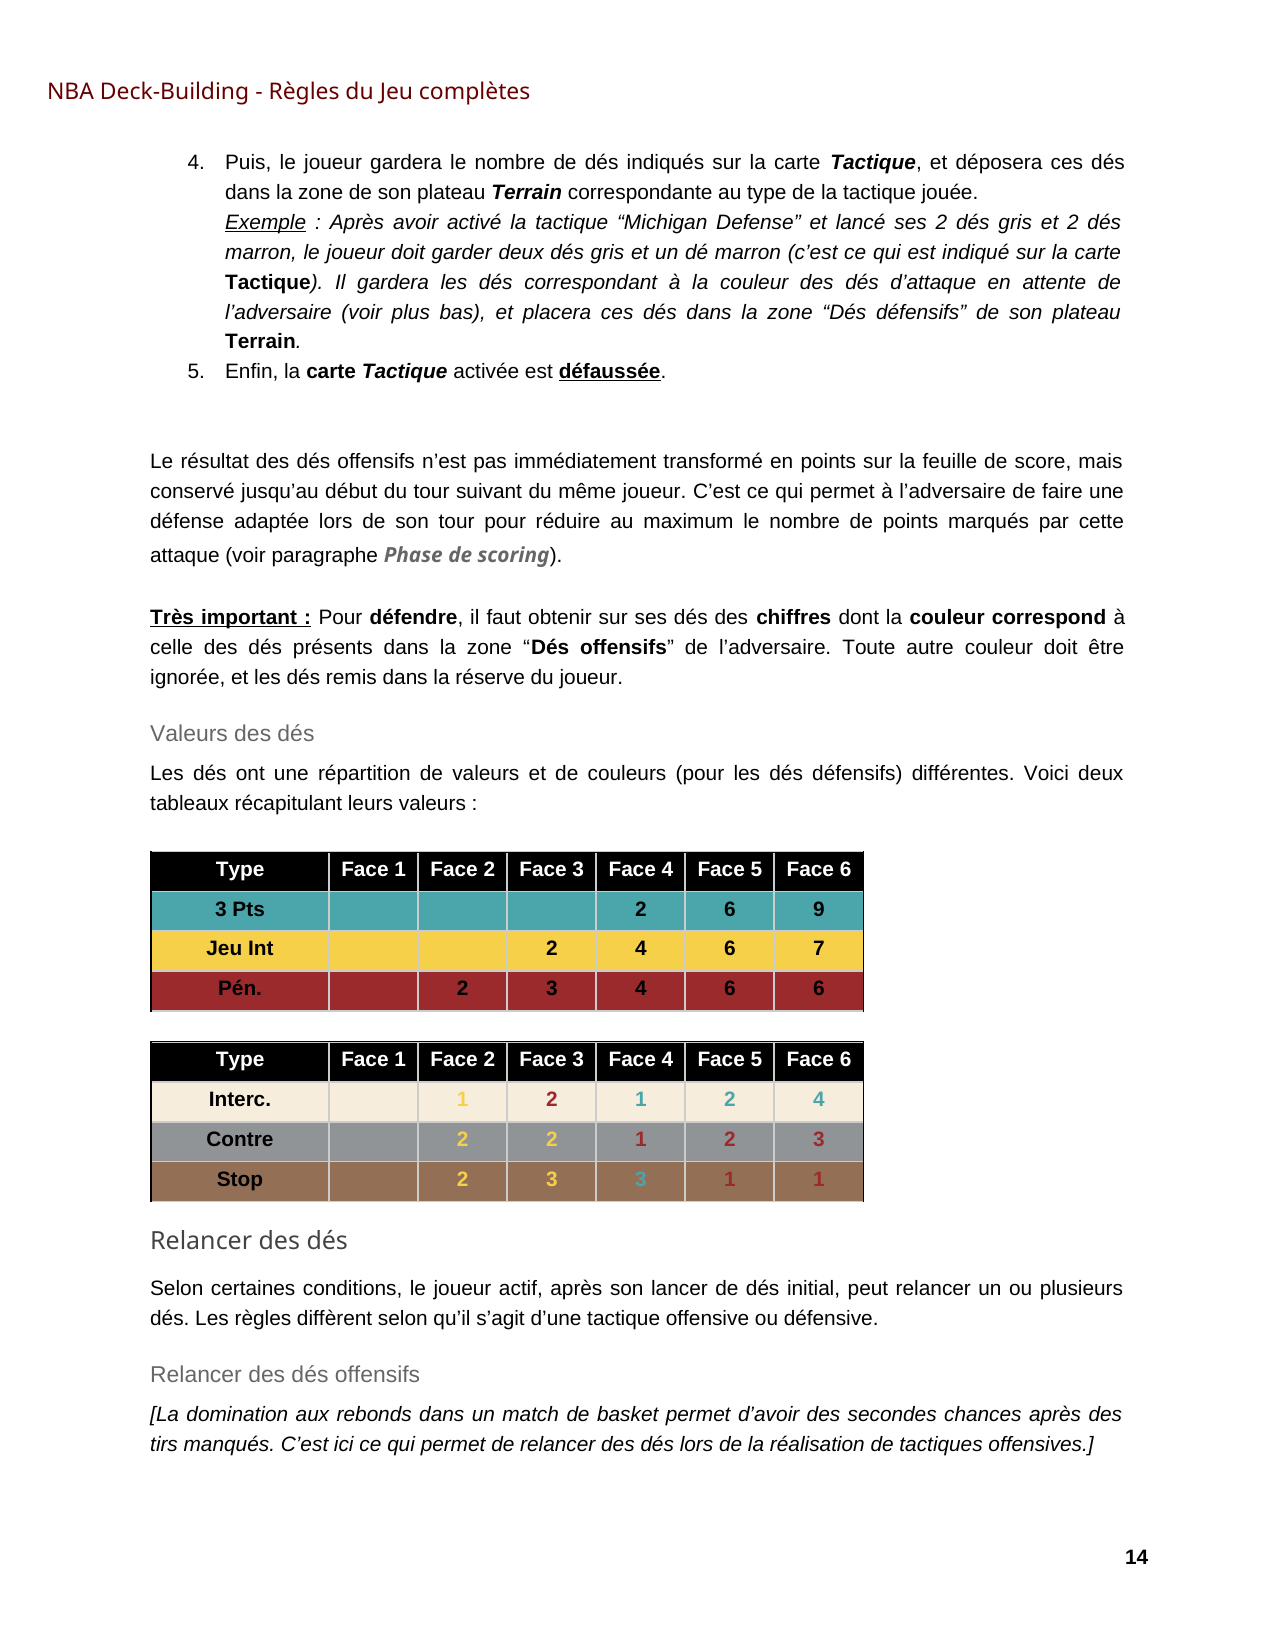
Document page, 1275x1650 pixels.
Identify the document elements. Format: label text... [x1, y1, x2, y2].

table_cell 2 [419, 1162, 506, 1201]
table_header Face 1 [330, 1043, 417, 1081]
table_cell 6 [686, 892, 773, 930]
table_cell [508, 892, 595, 930]
text Exemple : Après avoir activé la tactique “Michigan Defense” et lancé ses 2 dés gris et 2 dés marron, le joueur doit garder deux dés gris et un dé marron (c’est ce qui est indiqué sur la carte Tactique). Il gardera les dés correspondant à la couleur des dés d’attaque en attente de l’adversaire (voir plus bas), et placera ces dés dans la zone “Dés défensifs” de son plateau Terrain. [225, 210, 1125, 353]
text Les dés ont une répartition de valeurs et de couleurs (pour les dés défensifs) différentes. Voici deux tableaux récapitulant leurs valeurs : [150, 761, 1125, 815]
table_cell 6 [686, 972, 773, 1010]
table_cell 4 [775, 1083, 863, 1121]
table_cell 3 Pts [152, 892, 328, 930]
table_cell [330, 1162, 417, 1201]
table_header Face 3 [508, 1043, 595, 1081]
table_cell 2 [686, 1123, 773, 1161]
text Le résultat des dés offensifs n’est pas immédiatement transformé en points sur la feuille de score, mais conservé jusqu’au début du tour suivant du même joueur. C’est ce qui permet à l’adversaire de faire une défense adaptée lors de son tour pour réduire au maximum le nombre de points marqués par cette attaque (voir paragraphe Phase de scoring). [150, 449, 1125, 568]
table_cell 2 [508, 1083, 595, 1121]
table_cell [330, 1123, 417, 1161]
text Selon certaines conditions, le joueur actif, après son lancer de dés initial, peut relancer un ou plusieurs dés. Les règles diffèrent selon qu’il s’agit d’une tactique offensive ou défensive. [150, 1276, 1125, 1330]
table_cell 2 [419, 972, 506, 1010]
table_cell Contre [152, 1123, 328, 1161]
table_cell [419, 892, 506, 930]
table_cell 1 [597, 1123, 684, 1161]
table_header Face 2 [419, 852, 507, 891]
list Enfin, la carte Tactique activée est défaussée. [187, 359, 1125, 383]
table_cell 2 [508, 932, 595, 970]
table_cell 6 [686, 932, 773, 970]
table_cell [330, 892, 417, 930]
table_cell [330, 972, 417, 1010]
table_header Face 6 [775, 852, 863, 891]
table_cell 6 [775, 972, 863, 1010]
table_cell 1 [686, 1162, 773, 1201]
text [La domination aux rebonds dans un match de basket permet d’avoir des secondes chances après des tirs manqués. C’est ici ce qui permet de relancer des dés lors de la réalisation de tactiques offensives.] [150, 1402, 1125, 1456]
table_cell 3 [597, 1162, 684, 1201]
table_cell 3 [508, 1162, 595, 1201]
table_header Type [152, 1043, 328, 1081]
table_header Face 4 [597, 852, 685, 891]
table_header Face 4 [597, 1043, 684, 1081]
table_cell 1 [597, 1083, 684, 1121]
subtitle Relancer des dés [150, 1223, 1125, 1257]
table_header Face 6 [775, 1043, 863, 1081]
table_cell 1 [419, 1083, 506, 1121]
table_cell Pén. [152, 972, 328, 1010]
table_header Face 5 [686, 1043, 773, 1081]
table_cell Jeu Int [152, 932, 328, 970]
table_cell 4 [597, 932, 684, 970]
table_header Type [152, 852, 329, 891]
table_cell 2 [508, 1123, 595, 1161]
table_cell Interc. [152, 1083, 328, 1121]
table_cell Stop [152, 1162, 328, 1201]
table_header Face 2 [419, 1043, 506, 1081]
table_cell 3 [508, 972, 595, 1010]
table_header Face 1 [330, 852, 418, 891]
table_cell 9 [775, 892, 863, 930]
table_cell 2 [686, 1083, 773, 1121]
table_cell 3 [775, 1123, 863, 1161]
table_header Face 5 [686, 852, 774, 891]
subtitle Valeurs des dés [150, 720, 1125, 746]
table_cell 4 [597, 972, 684, 1010]
table_cell [330, 1083, 417, 1121]
table_header Face 3 [508, 852, 596, 891]
list Puis, le joueur gardera le nombre de dés indiqués sur la carte Tactique, et déposera ces dés dans la zone de son plateau Terrain correspondante au type de la tactique jouée. [187, 150, 1125, 204]
table_cell [330, 932, 417, 970]
table_cell 7 [775, 932, 863, 970]
table_cell 1 [775, 1162, 863, 1201]
table_cell [419, 932, 506, 970]
subtitle Relancer des dés offensifs [150, 1361, 1125, 1387]
table_cell 2 [419, 1123, 506, 1161]
table_cell 2 [597, 892, 684, 930]
text Très important : Pour défendre, il faut obtenir sur ses dés des chiffres dont la couleur correspond à celle des dés présents dans la zone “Dés offensifs” de l’adversaire. Toute autre couleur doit être ignorée, et les dés remis dans la réserve du joueur. [150, 605, 1125, 689]
